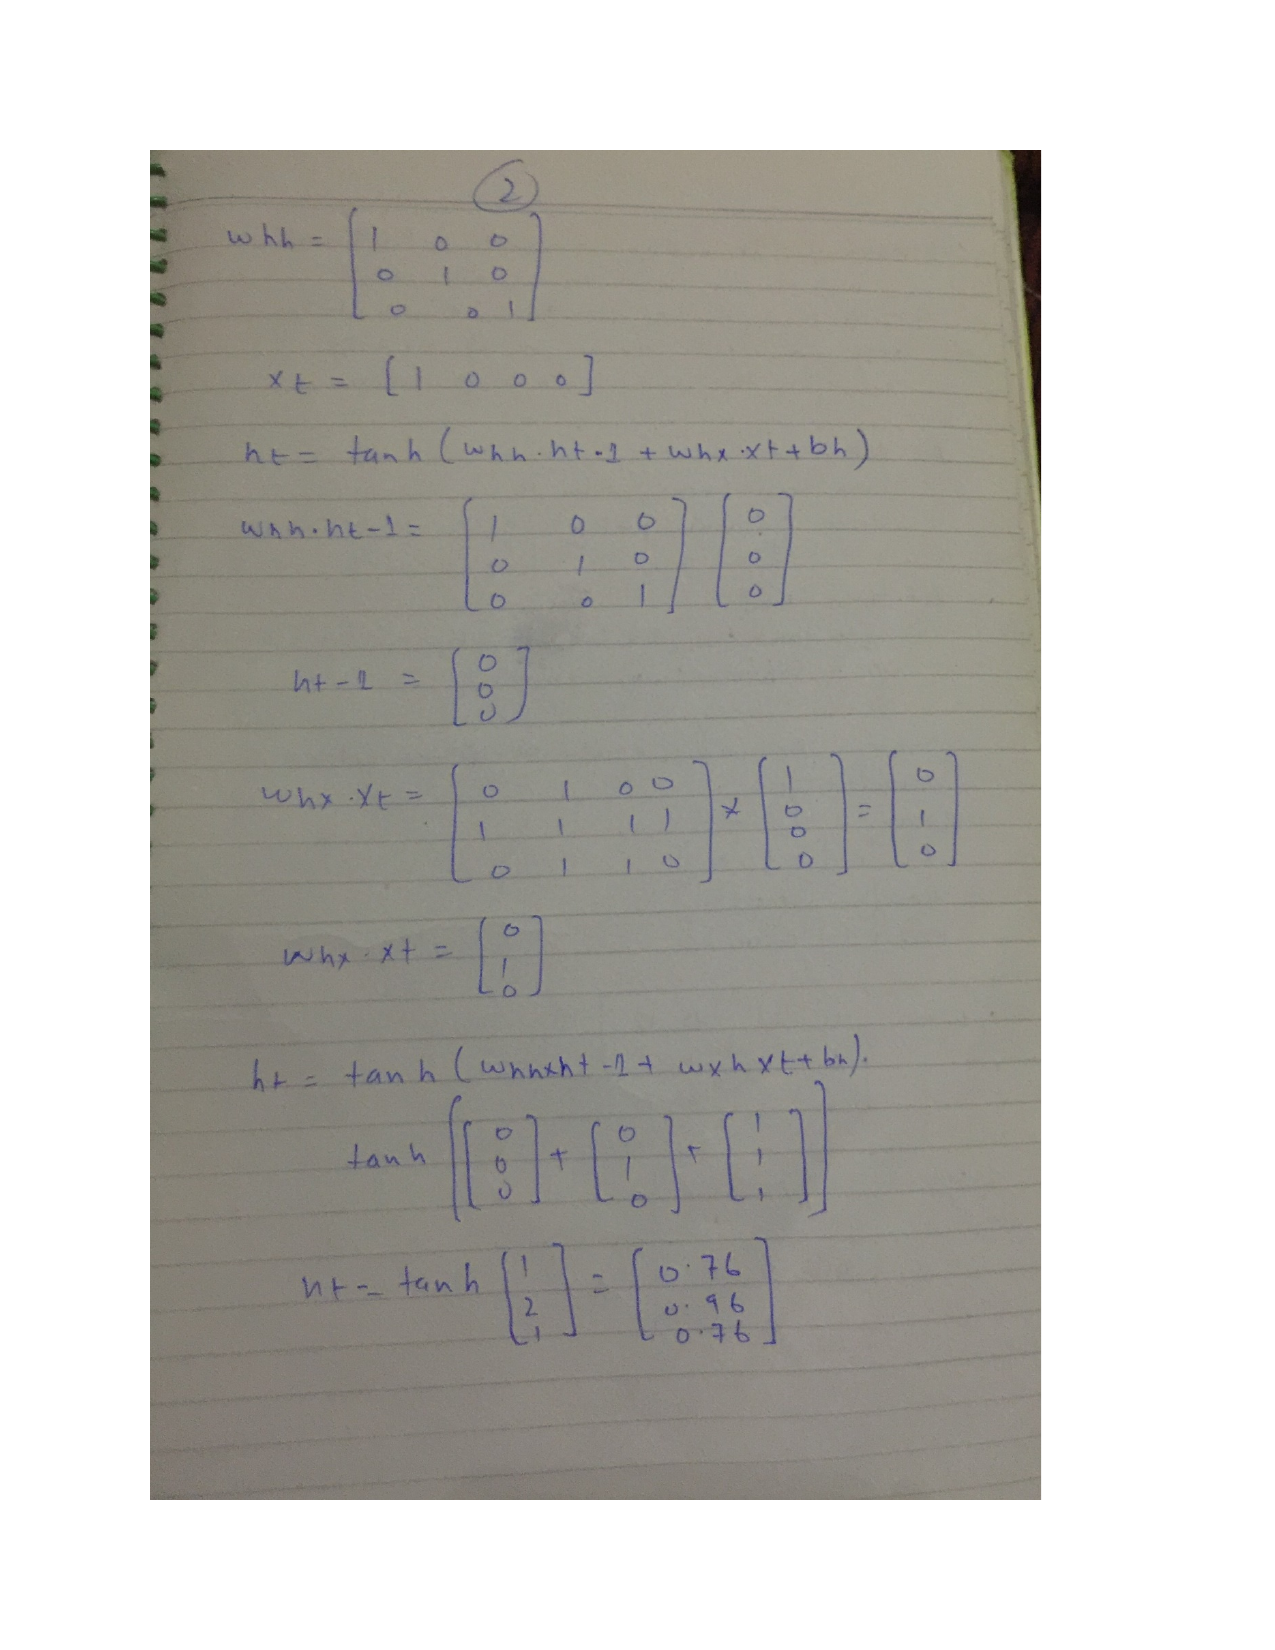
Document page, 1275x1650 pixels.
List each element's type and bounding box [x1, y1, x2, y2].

picture [150, 150, 1042, 1500]
